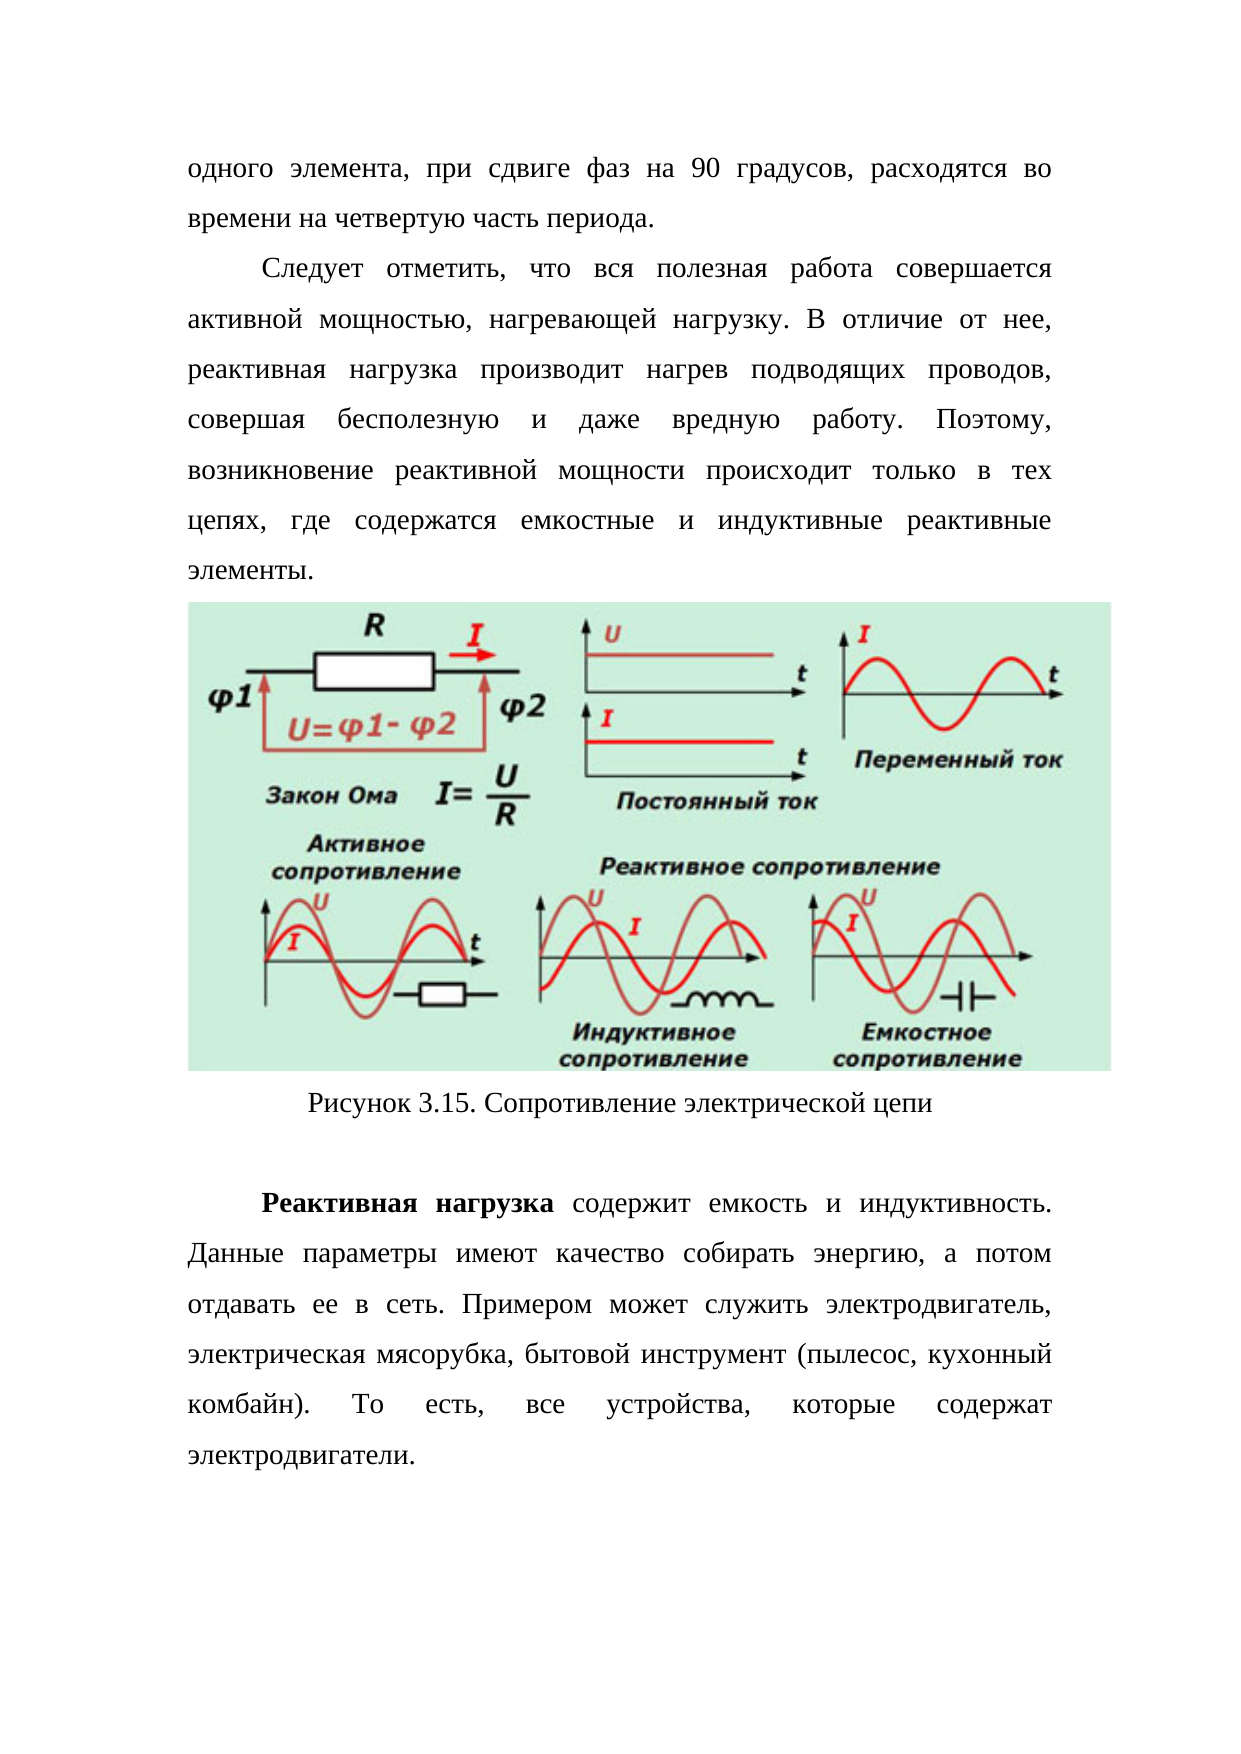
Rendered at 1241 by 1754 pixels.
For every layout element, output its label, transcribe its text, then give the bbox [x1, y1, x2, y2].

picture [187, 602, 1112, 1071]
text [187, 150, 1053, 234]
text Рисунок 3.15. Сопротивление электрической цепи [187, 1085, 1053, 1118]
text Следует отметить, что вся полезная работа совершается активной мощностью, нагревающей нагрузку. В отличие от нее, реактивная нагрузка производит нагрев подводящих проводов, совершая бесполезную и даже вредную работу. Поэтому, возникновение реактивной мощности происходит только в тех цепях, где содержатся емкостные и индуктивные реактивные элементы. [187, 251, 1053, 586]
text Реактивная нагрузка содержит емкость и индуктивность. Данные параметры имеют качество собирать энергию, а потом отдавать ее в сеть. Примером может служить электродвигатель, электрическая мясорубка, бытовой инструмент (пылесос, кухонный комбайн). То есть, все устройства, которые содержат электродвигатели. [187, 1185, 1053, 1470]
